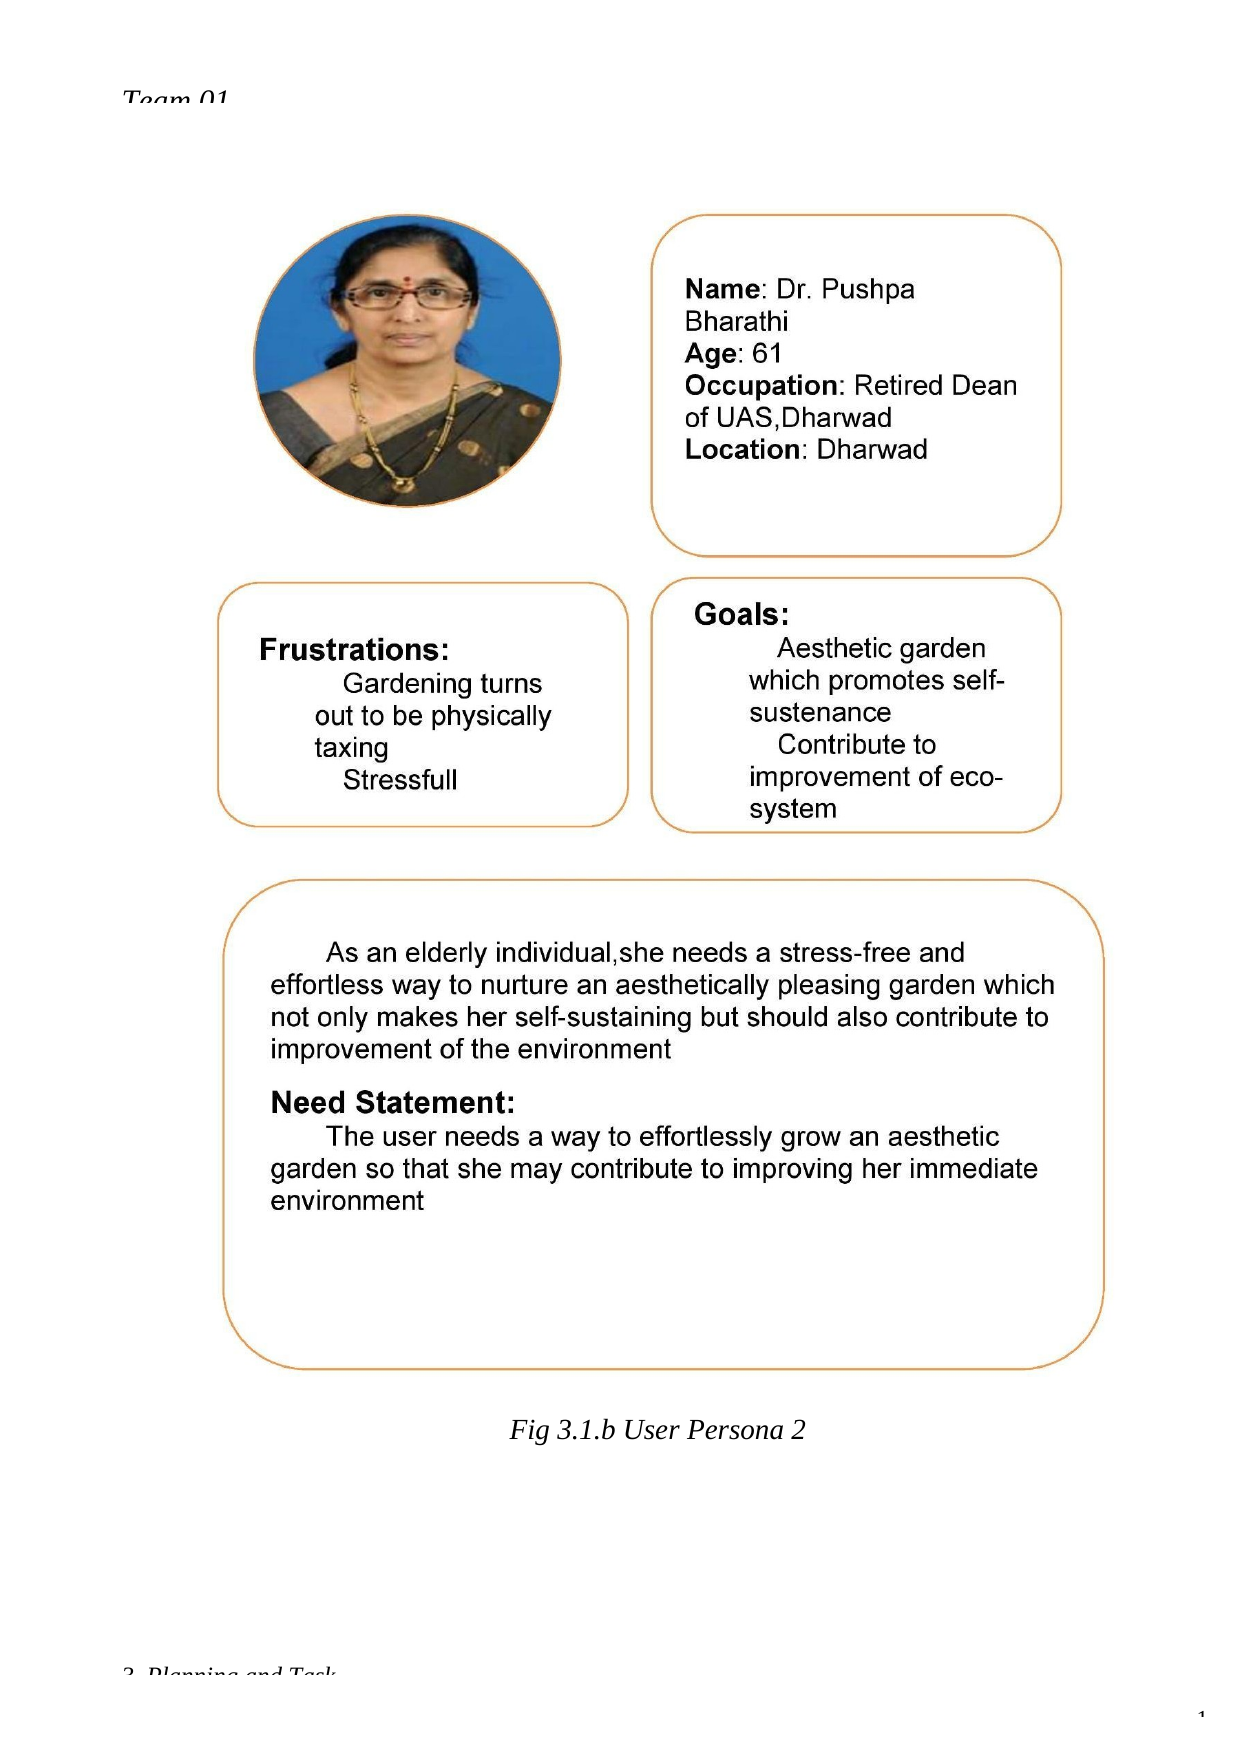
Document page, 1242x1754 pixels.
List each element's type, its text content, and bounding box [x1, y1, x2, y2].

picture [211, 208, 1115, 1377]
text Fig 3.1.b User Persona 2 [418, 1412, 897, 1446]
